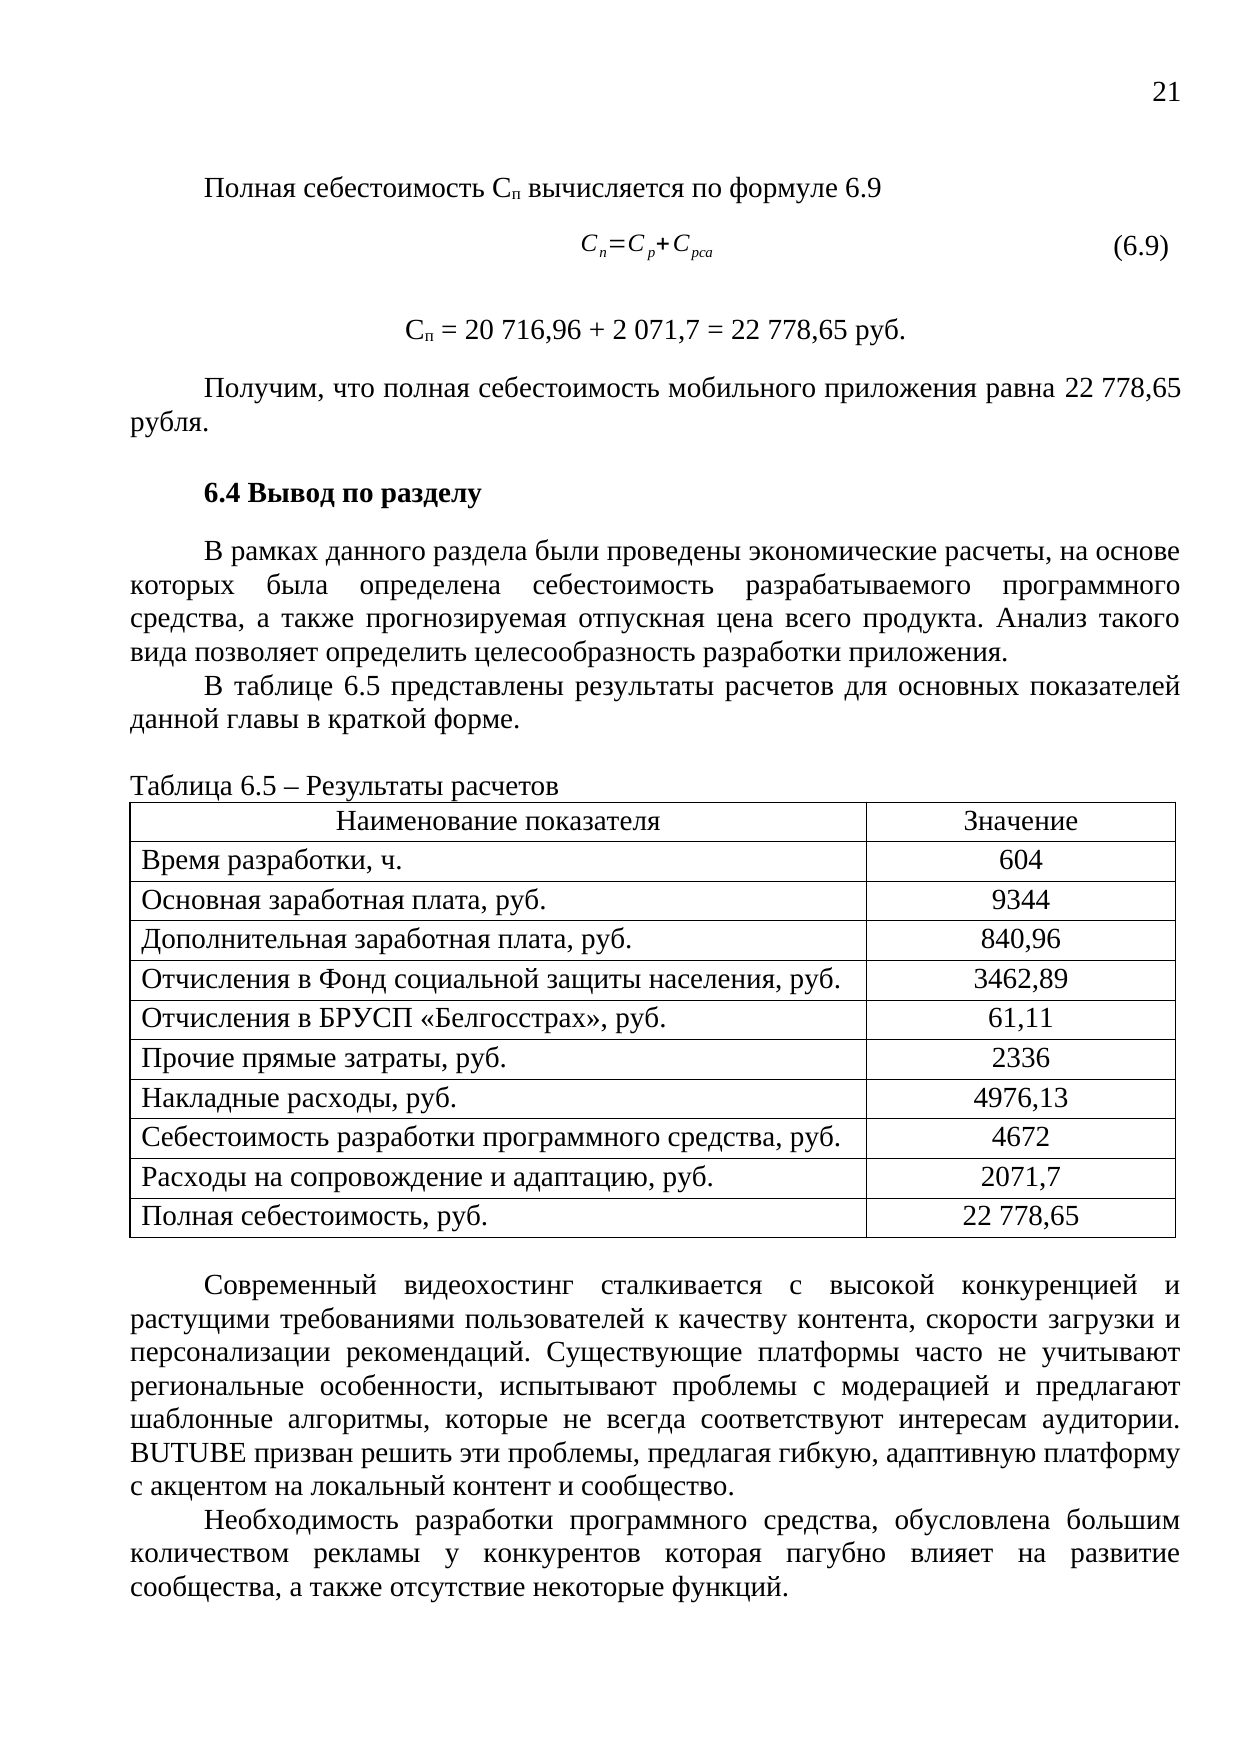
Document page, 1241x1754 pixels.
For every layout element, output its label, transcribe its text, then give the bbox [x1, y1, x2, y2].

table_cell 840,96 [867, 921, 1175, 960]
table_header Значение [867, 803, 1175, 841]
table_cell 4672 [867, 1119, 1175, 1158]
text Полная себестоимость Сп вычисляется по формуле 6.9 [130, 170, 1181, 203]
text Необходимость разработки программного средства, обусловлена большим количеством рекламы у конкурентов которая пагубно влияет на развитие сообщества, а также отсутствие некоторые функций. [130, 1502, 1181, 1603]
table_cell 61,11 [867, 1001, 1175, 1039]
table_cell 2336 [867, 1040, 1175, 1079]
table_header (6.9) [1101, 203, 1180, 287]
table_header Наименование показателя [131, 803, 866, 841]
table_cell 22 778,65 [867, 1199, 1175, 1237]
table_cell Расходы на сопровождение и адаптацию, руб. [131, 1159, 866, 1197]
table_cell Основная заработная плата, руб. [131, 882, 866, 920]
table_cell Прочие прямые затраты, руб. [131, 1040, 866, 1079]
text Таблица 6.5 – Результаты расчетов [130, 768, 1181, 802]
table_cell Отчисления в БРУСП «Белгосстрах», руб. [131, 1001, 866, 1039]
text В рамках данного раздела были проведены экономические расчеты, на основе которых была определена себестоимость разрабатываемого программного средства, а также прогнозируемая отпускная цена всего продукта. Анализ такого вида позволяет определить целесообразность разработки приложения. [130, 533, 1181, 668]
table_cell Накладные расходы, руб. [131, 1080, 866, 1118]
table_cell 604 [867, 842, 1175, 881]
table_cell Себестоимость разработки программного средства, руб. [131, 1119, 866, 1158]
text Сп = 20 716,96 + 2 071,7 = 22 778,65 руб. [130, 312, 1181, 345]
table_cell Дополнительная заработная плата, руб. [131, 921, 866, 960]
table_header [130, 203, 1101, 287]
table_cell Полная себестоимость, руб. [131, 1199, 866, 1237]
text Современный видеохостинг сталкивается с высокой конкуренцией и растущими требованиями пользователей к качеству контента, скорости загрузки и персонализации рекомендаций. Существующие платформы часто не учитывают региональные особенности, испытывают проблемы с модерацией и предлагают шаблонные алгоритмы, которые не всегда соответствуют интересам аудитории. BUTUBE призван решить эти проблемы, предлагая гибкую, адаптивную платформу с акцентом на локальный контент и сообщество. [130, 1267, 1181, 1502]
table_cell Время разработки, ч. [131, 842, 866, 881]
text Вывод по разделу [204, 475, 1181, 508]
text Получим, что полная себестоимость мобильного приложения равна 22 778,65 рубля. [130, 370, 1181, 437]
table_cell 2071,7 [867, 1159, 1175, 1197]
text В таблице 6.5 представлены результаты расчетов для основных показателей данной главы в краткой форме. [130, 668, 1181, 735]
table_cell 9344 [867, 882, 1175, 920]
table_cell 4976,13 [867, 1080, 1175, 1118]
table_cell Отчисления в Фонд социальной защиты населения, руб. [131, 961, 866, 999]
table_cell 3462,89 [867, 961, 1175, 999]
